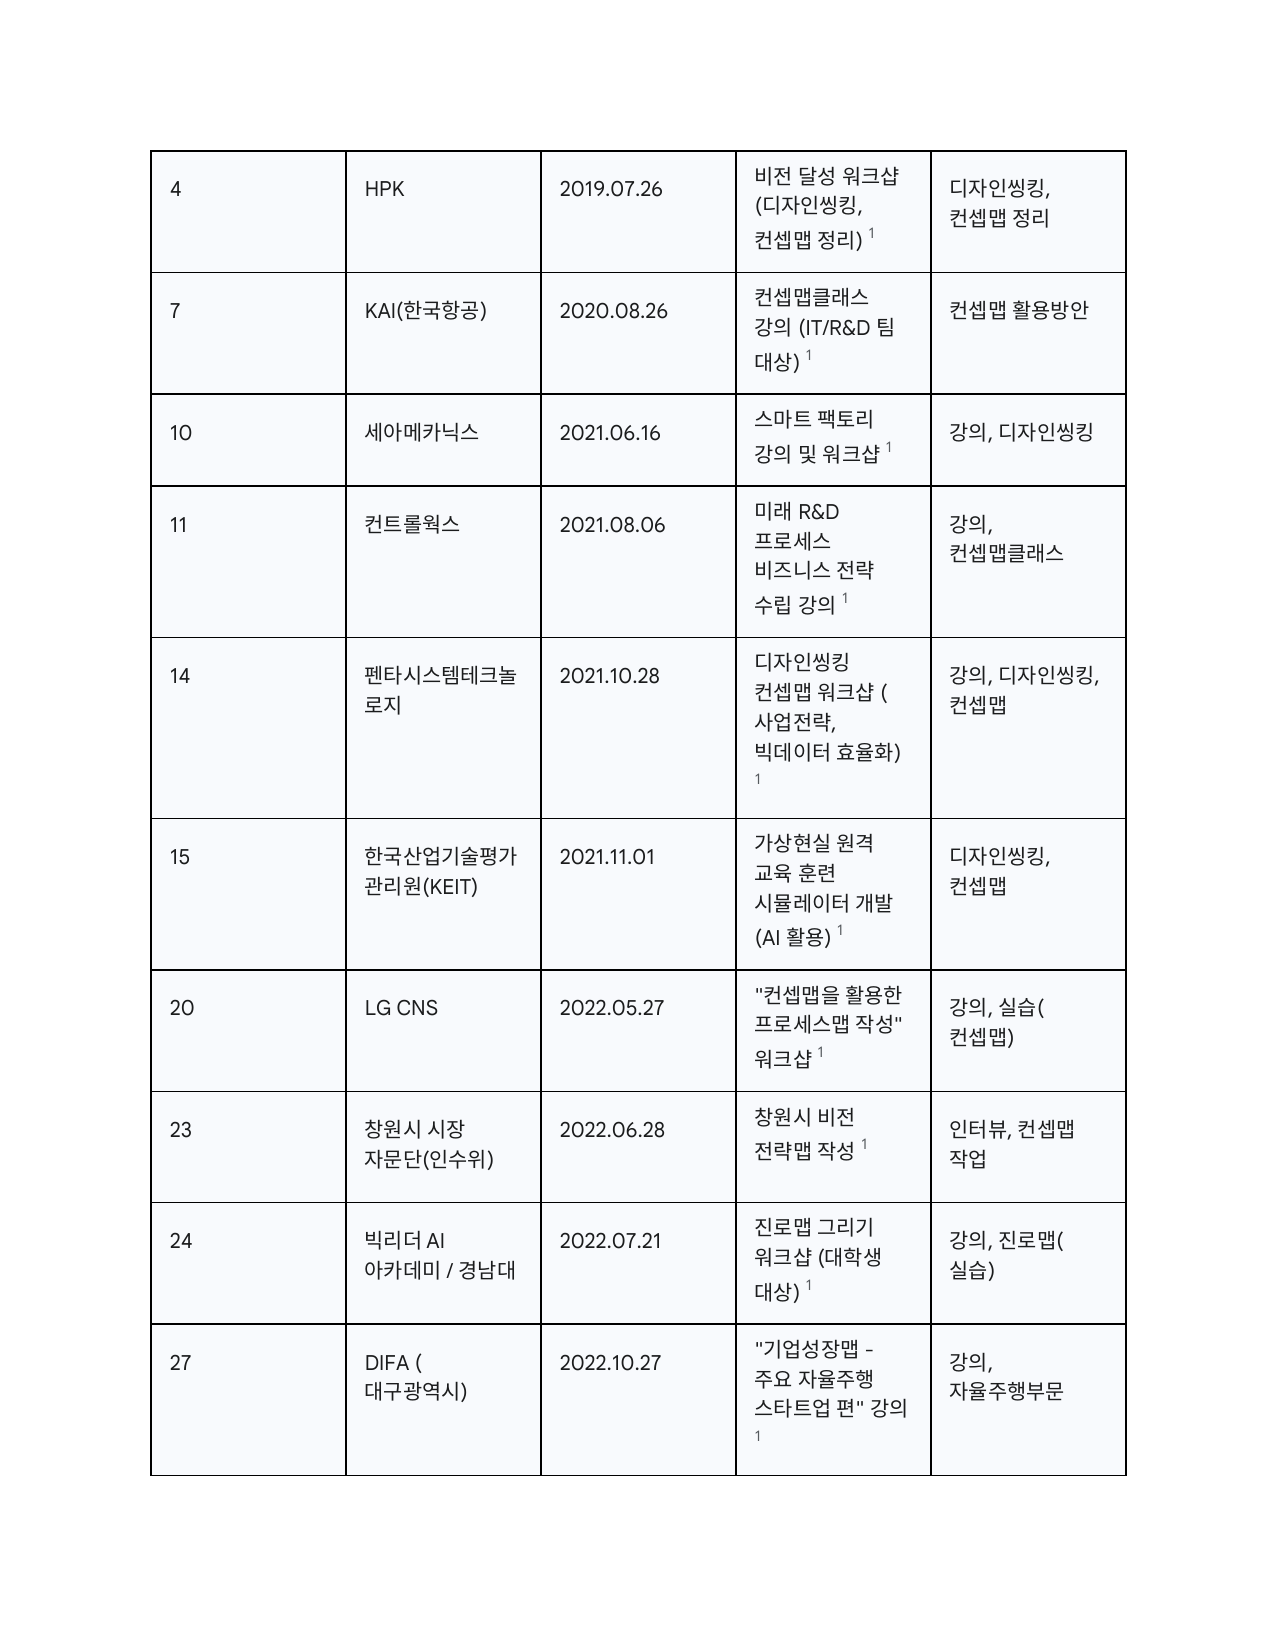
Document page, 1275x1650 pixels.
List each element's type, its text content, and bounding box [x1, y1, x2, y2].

table_cell 디자인씽킹, 컨셉맵 정리 [932, 152, 1125, 272]
table_cell 2021.08.06 [542, 487, 735, 637]
table_cell 창원시 시장 자문단(인수위) [347, 1092, 540, 1202]
table_cell DIFA (대구광역시) [347, 1325, 540, 1475]
table_cell 강의, 디자인씽킹, 컨셉맵 [932, 638, 1125, 818]
table_cell 빅리더AI아카데미 / 경남대 [347, 1203, 540, 1323]
table_cell 2022.07.21 [542, 1203, 735, 1323]
table_cell 진로맵 그리기 워크샵 (대학생 대상) 1 [737, 1203, 930, 1323]
table_cell 강의, 컨셉맵클래스 [932, 487, 1125, 637]
table_cell 세아메카닉스 [347, 395, 540, 485]
table_cell 컨트롤웍스 [347, 487, 540, 637]
table_cell "기업성장맵 - 주요 자율주행 스타트업 편" 강의 1 [737, 1325, 930, 1475]
table_cell 강의, 진로맵(실습) [932, 1203, 1125, 1323]
table_cell 10 [152, 395, 345, 485]
table_cell 23 [152, 1092, 345, 1202]
table_cell 2019.07.26 [542, 152, 735, 272]
table_cell 창원시 비전 전략맵 작성 1 [737, 1092, 930, 1202]
table_cell "컨셉맵을 활용한 프로세스맵 작성" 워크샵 1 [737, 971, 930, 1091]
table_cell 11 [152, 487, 345, 637]
table_cell 2022.06.28 [542, 1092, 735, 1202]
table_cell 한국산업기술평가관리원(KEIT) [347, 819, 540, 969]
table_cell 펜타시스템테크놀로지 [347, 638, 540, 818]
table_cell 2020.08.26 [542, 273, 735, 393]
table_cell 27 [152, 1325, 345, 1475]
table_cell 가상현실 원격 교육 훈련 시뮬레이터 개발 (AI 활용) 1 [737, 819, 930, 969]
table_cell 2021.06.16 [542, 395, 735, 485]
table_cell 비전 달성 워크샵 (디자인씽킹, 컨셉맵 정리) 1 [737, 152, 930, 272]
table_cell 강의, 자율주행부문 [932, 1325, 1125, 1475]
table_cell 7 [152, 273, 345, 393]
table_cell 강의, 디자인씽킹 [932, 395, 1125, 485]
table_cell 스마트 팩토리 강의 및 워크샵 1 [737, 395, 930, 485]
table_cell 2021.10.28 [542, 638, 735, 818]
table_cell 2021.11.01 [542, 819, 735, 969]
table_cell HPK [347, 152, 540, 272]
table_cell LG CNS [347, 971, 540, 1091]
table_cell 2022.10.27 [542, 1325, 735, 1475]
table_cell 미래 R&D 프로세스 비즈니스 전략 수립 강의 1 [737, 487, 930, 637]
table_cell 강의, 실습(컨셉맵) [932, 971, 1125, 1091]
table_cell 디자인씽킹 컨셉맵 워크샵 (사업전략, 빅데이터 효율화) 1 [737, 638, 930, 818]
table_cell 2022.05.27 [542, 971, 735, 1091]
table_cell 24 [152, 1203, 345, 1323]
table_cell KAI(한국항공) [347, 273, 540, 393]
table_cell 컨셉맵클래스 강의 (IT/R&D 팀 대상) 1 [737, 273, 930, 393]
table_cell 컨셉맵 활용방안 [932, 273, 1125, 393]
table_cell 디자인씽킹, 컨셉맵 [932, 819, 1125, 969]
table_cell 인터뷰, 컨셉맵 작업 [932, 1092, 1125, 1202]
table_cell 20 [152, 971, 345, 1091]
table_cell 15 [152, 819, 345, 969]
table_cell 4 [152, 152, 345, 272]
table_cell 14 [152, 638, 345, 818]
